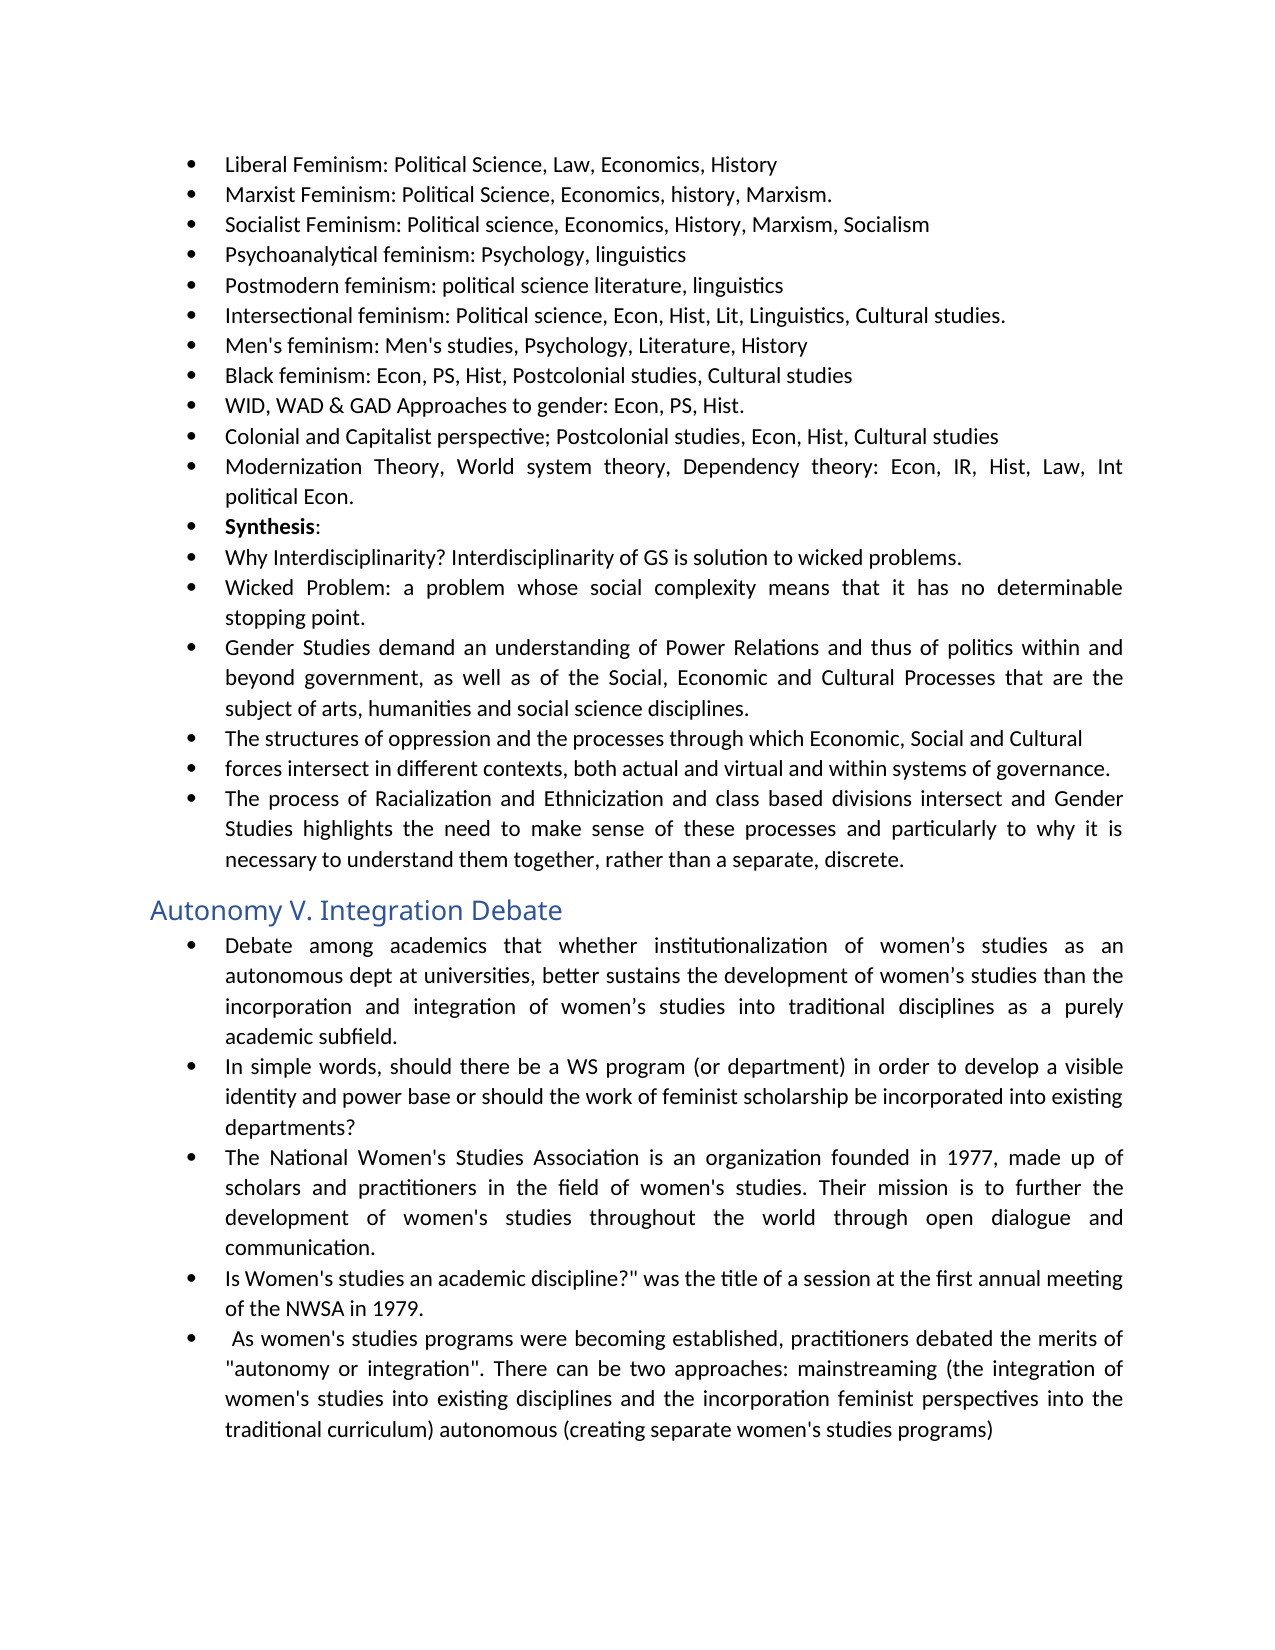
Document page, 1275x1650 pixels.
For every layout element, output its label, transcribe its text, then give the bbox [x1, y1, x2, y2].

list The process of Racialization and Ethnicization and class based divisions intersect and Gender Studies highlights the need to make sense of these processes and particularly to why it is necessary to understand them together, rather than a separate, discrete. [187, 784, 1125, 873]
list Marxist Feminism: Political Science, Economics, history, Marxism. [187, 180, 1125, 208]
list Intersectional feminism: Political science, Econ, Hist, Lit, Linguistics, Cultural studies. [187, 301, 1125, 329]
list Postmodern feminism: political science literature, linguistics [187, 271, 1125, 299]
list Synthesis: [187, 512, 1125, 541]
list The National Women's Studies Association is an organization founded in 1977, made up of scholars and practitioners in the field of women's studies. Their mission is to further the development of women's studies throughout the world through open dialogue and communication. [187, 1143, 1125, 1262]
subtitle Autonomy V. Integration Debate [150, 892, 1125, 928]
list Modernization Theory, World system theory, Dependency theory: Econ, IR, Hist, Law, Int political Econ. [187, 452, 1125, 510]
list The structures of oppression and the processes through which Economic, Social and Cultural [187, 724, 1125, 752]
list Wicked Problem: a problem whose social complexity means that it has no determinable stopping point. [187, 573, 1125, 631]
list Liberal Feminism: Political Science, Law, Economics, History [187, 150, 1125, 178]
list Gender Studies demand an understanding of Power Relations and thus of politics within and beyond government, as well as of the Social, Economic and Cultural Processes that are the subject of arts, humanities and social science disciplines. [187, 633, 1125, 722]
list In simple words, should there be a WS program (or department) in order to develop a visible identity and power base or should the work of feminist scholarship be incorporated into existing departments? [187, 1052, 1125, 1141]
list Socialist Feminism: Political science, Economics, History, Marxism, Socialism [187, 210, 1125, 238]
list Debate among academics that whether institutionalization of women’s studies as an autonomous dept at universities, better sustains the development of women’s studies than the incorporation and integration of women’s studies into traditional disciplines as a purely academic subfield. [187, 931, 1125, 1050]
list Why Interdisciplinarity? Interdisciplinarity of GS is solution to wicked problems. [187, 543, 1125, 571]
list As women's studies programs were becoming established, practitioners debated the merits of "autonomy or integration". There can be two approaches: mainstreaming (the integration of women's studies into existing disciplines and the incorporation feminist perspectives into the traditional curriculum) autonomous (creating separate women's studies programs) [187, 1324, 1125, 1443]
list Psychoanalytical feminism: Psychology, linguistics [187, 241, 1125, 269]
list Men's feminism: Men's studies, Psychology, Literature, History [187, 331, 1125, 359]
list Black feminism: Econ, PS, Hist, Postcolonial studies, Cultural studies [187, 361, 1125, 389]
list Is Women's studies an academic discipline?" was the title of a session at the first annual meeting of the NWSA in 1979. [187, 1264, 1125, 1322]
list Colonial and Capitalist perspective; Postcolonial studies, Econ, Hist, Cultural studies [187, 422, 1125, 450]
list forces intersect in different contexts, both actual and virtual and within systems of governance. [187, 754, 1125, 782]
list WID, WAD & GAD Approaches to gender: Econ, PS, Hist. [187, 392, 1125, 420]
